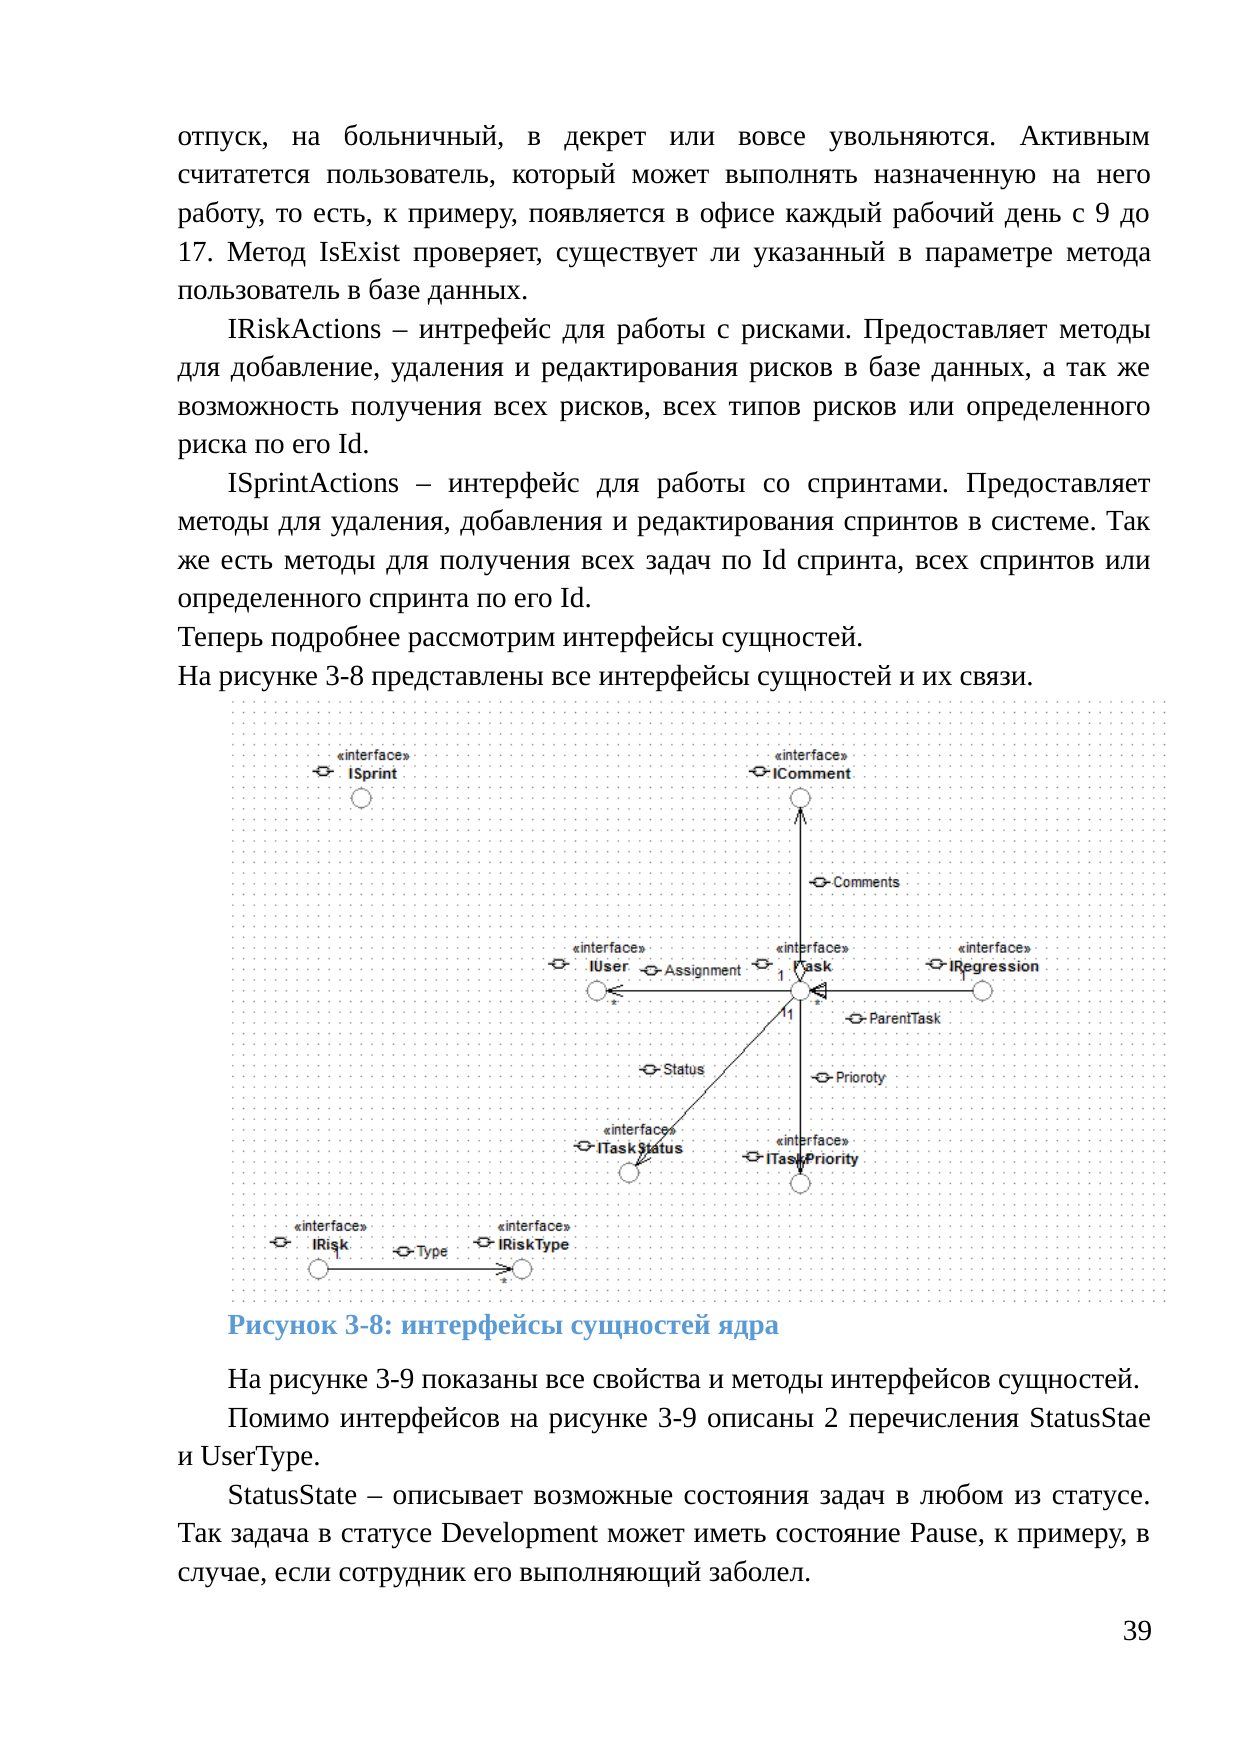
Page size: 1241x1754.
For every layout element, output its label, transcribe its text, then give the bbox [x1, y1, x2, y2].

text На рисунке 3-9 показаны все свойства и методы интерфейсов сущностей. [177, 1361, 1152, 1395]
text StatusState – описывает возможные состояния задач в любом из статусе. Так задача в статусе Development может иметь состояние Pause, к примеру, в случае, если сотрудник его выполняющий заболел. [177, 1477, 1152, 1588]
text ISprintActions – интерфейс для работы со спринтами. Предоставляет методы для удаления, добавления и редактирования спринтов в системе. Так же есть методы для получения всех задач по Id спринта, всех спринтов или определенного спринта по его Id. [177, 465, 1152, 614]
text На рисунке 3-8 представлены все интерфейсы сущностей и их связи. [177, 658, 1152, 691]
picture [227, 696, 1172, 1302]
text Помимо интерфейсов на рисунке 3-9 описаны 2 перечисления StatusStae и UserType. [177, 1400, 1152, 1472]
text Рисунок 3-8: интерфейсы сущностей ядра [177, 1307, 1152, 1341]
text Теперь подробнее рассмотрим интерфейсы сущностей. [177, 619, 1152, 653]
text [177, 118, 1152, 306]
text IRiskActions – интрефейс для работы с рисками. Предоставляет методы для добавление, удаления и редактирования рисков в базе данных, а так же возможность получения всех рисков, всех типов рисков или определенного риска по его Id. [177, 311, 1152, 460]
